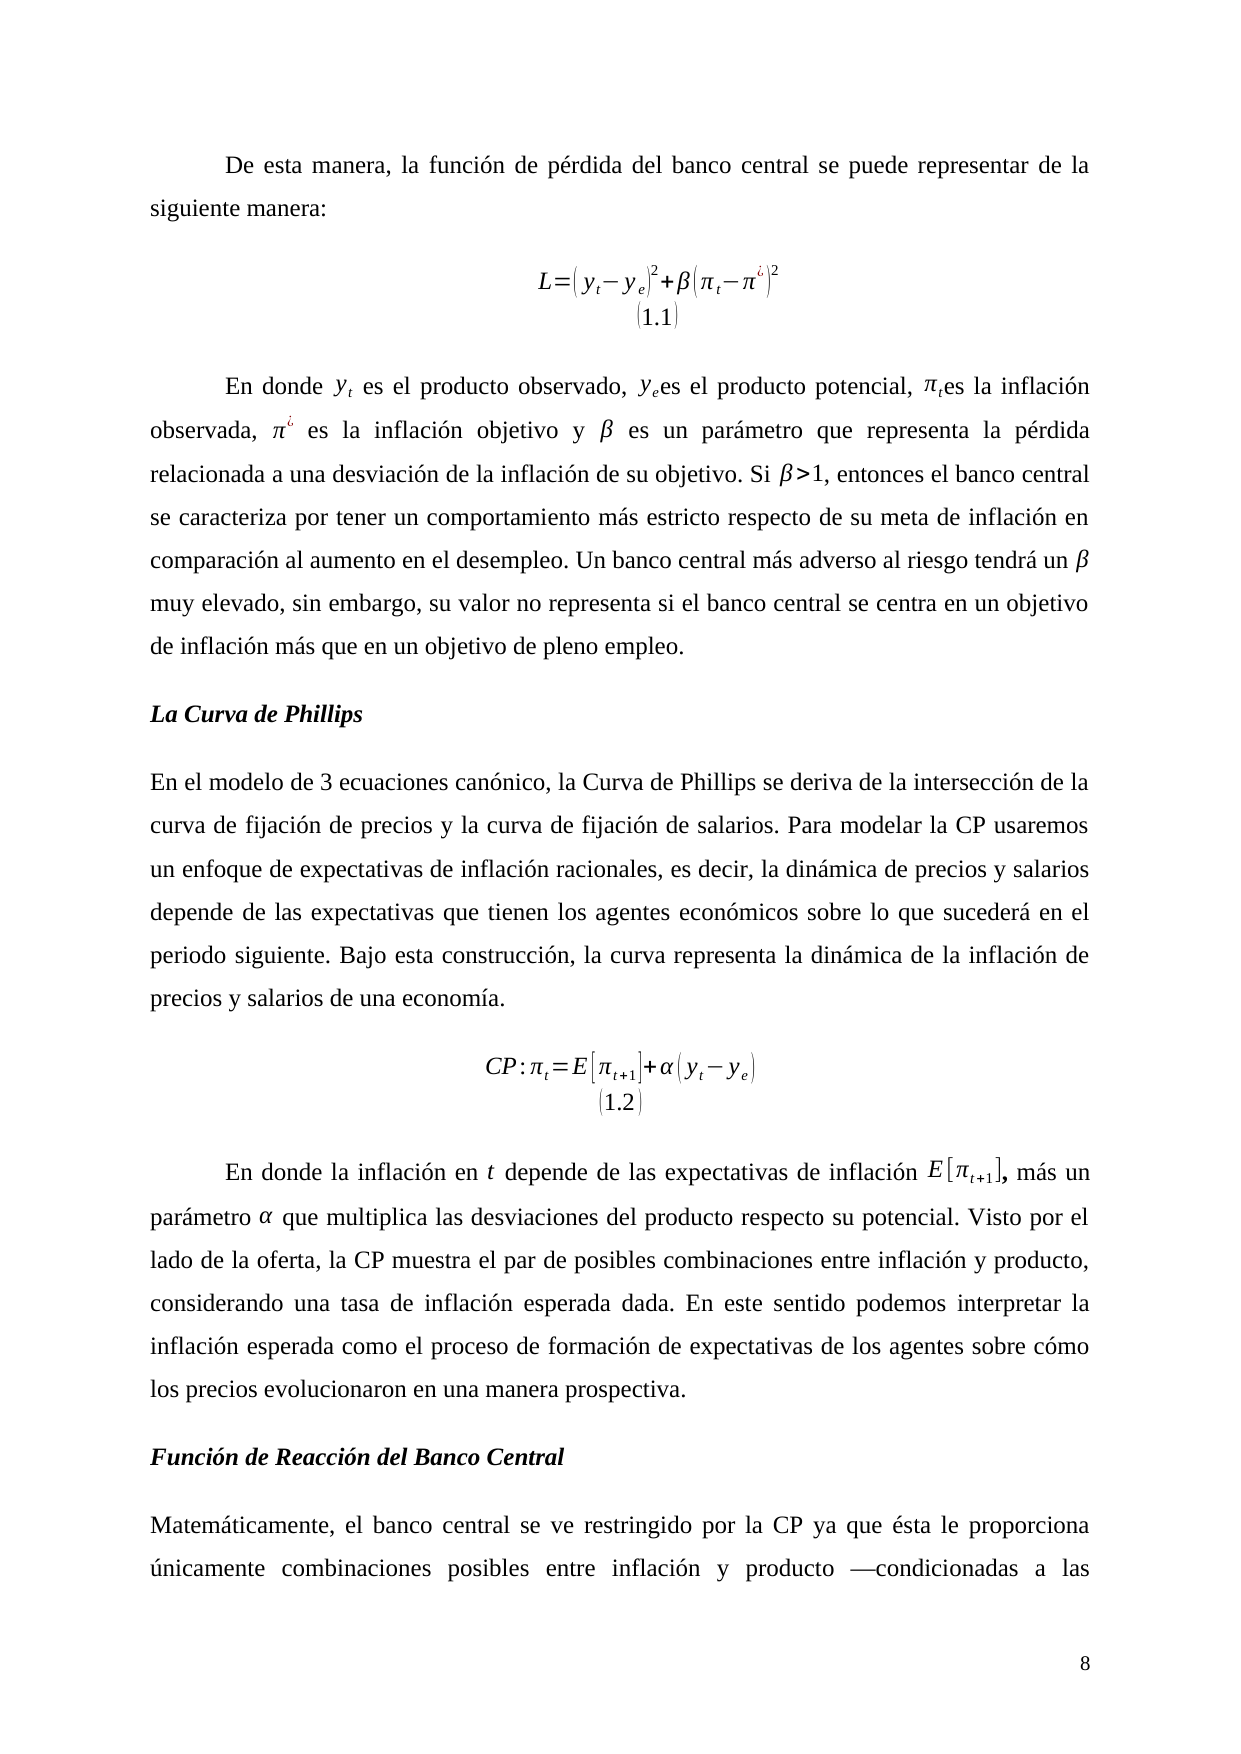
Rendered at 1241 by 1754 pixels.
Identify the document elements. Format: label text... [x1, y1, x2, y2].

text De esta manera, la función de pérdida del banco central se puede representar de la siguiente manera: [150, 150, 1090, 222]
text La Curva de Phillips [150, 699, 1090, 728]
text En donde la inflación en depende de las expectativas de inflación , más un parámetro que multiplica las desviaciones del producto respecto su potencial. Visto por el lado de la oferta, la CP muestra el par de posibles combinaciones entre inflación y producto, considerando una tasa de inflación esperada dada. En este sentido podemos interpretar la inflación esperada como el proceso de formación de expectativas de los agentes sobre cómo los precios evolucionaron en una manera prospectiva. [150, 1156, 1090, 1403]
text Función de Reacción del Banco Central [150, 1442, 1090, 1471]
text En el modelo de 3 ecuaciones canónico, la Curva de Phillips se deriva de la intersección de la curva de fijación de precios y la curva de fijación de salarios. Para modelar la CP usaremos un enfoque de expectativas de inflación racionales, es decir, la dinámica de precios y salarios depende de las expectativas que tienen los agentes económicos sobre lo que sucederá en el periodo siguiente. Bajo esta construcción, la curva representa la dinámica de la inflación de precios y salarios de una economía. [150, 767, 1090, 1012]
text En donde es el producto observado, es el producto potencial, es la inflación observada, es la inflación objetivo y es un parámetro que representa la pérdida relacionada a una desviación de la inflación de su objetivo. Si , entonces el banco central se caracteriza por tener un comportamiento más estricto respecto de su meta de inflación en comparación al aumento en el desempleo. Un banco central más adverso al riesgo tendrá un muy elevado, sin embargo, su valor no representa si el banco central se centra en un objetivo de inflación más que en un objetivo de pleno empleo. [150, 370, 1090, 660]
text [150, 1510, 1090, 1582]
